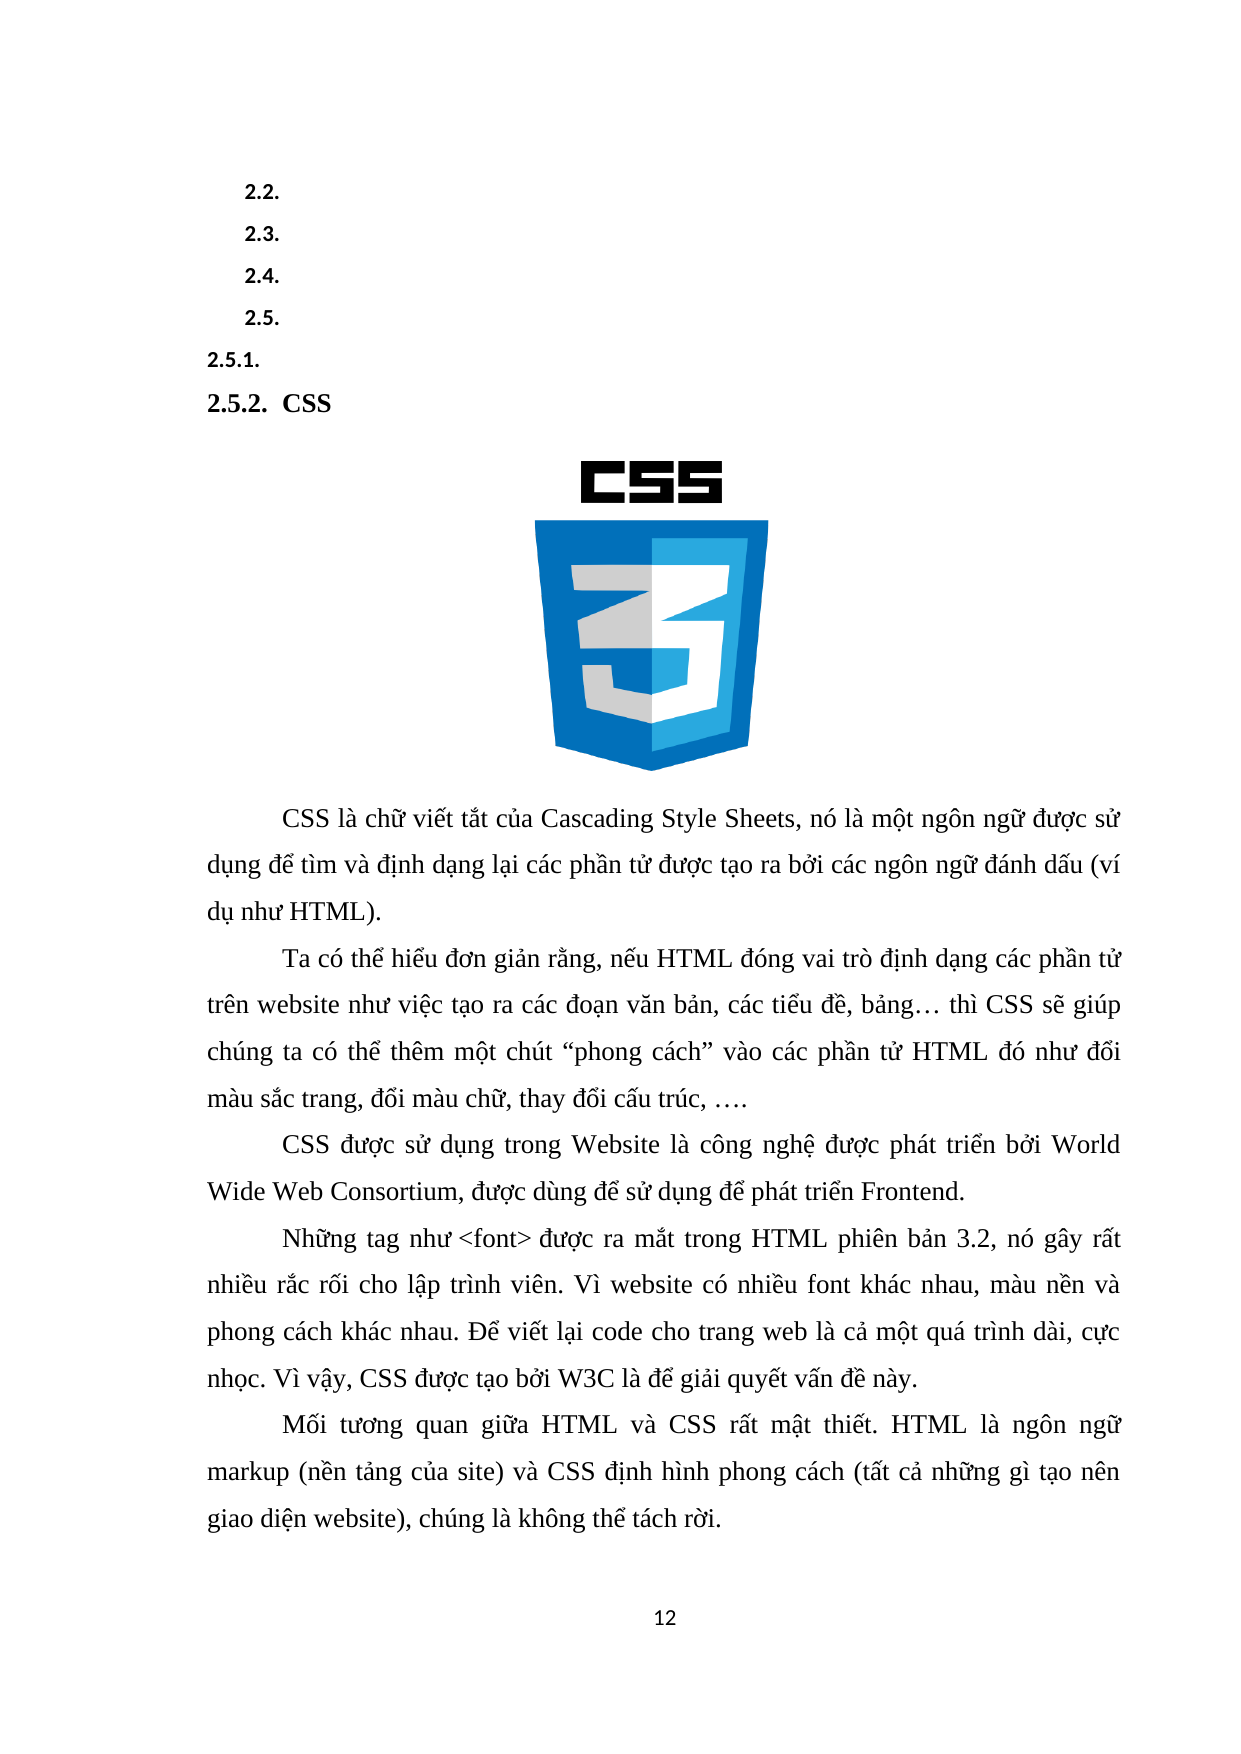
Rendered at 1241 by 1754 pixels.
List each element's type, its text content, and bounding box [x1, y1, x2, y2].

text CSS là chữ viết tắt của Cascading Style Sheets, nó là một ngôn ngữ được sử dụng để tìm và định dạng lại các phần tử được tạo ra bởi các ngôn ngữ đánh dấu (ví dụ như HTML). [207, 434, 1122, 926]
text CSS được sử dụng trong Website là công nghệ được phát triển bởi World Wide Web Consortium, được dùng để sử dụng để phát triển Frontend. [207, 1128, 1122, 1206]
picture [534, 461, 769, 771]
text Mối tương quan giữa HTML và CSS rất mật thiết. HTML là ngôn ngữ markup (nền tảng của site) và CSS định hình phong cách (tất cả những gì tạo nên giao diện website), chúng là không thể tách rời. [207, 1408, 1122, 1533]
text Những tag như <font> được ra mắt trong HTML phiên bản 3.2, nó gây rất nhiều rắc rối cho lập trình viên. Vì website có nhiều font khác nhau, màu nền và phong cách khác nhau. Để viết lại code cho trang web là cả một quá trình dài, cực nhọc. Vì vậy, CSS được tạo bởi W3C là để giải quyết vấn đề này. [207, 1222, 1122, 1393]
text Ta có thể hiểu đơn giản rằng, nếu HTML đóng vai trò định dạng các phần tử trên website như việc tạo ra các đoạn văn bản, các tiểu đề, bảng… thì CSS sẽ giúp chúng ta có thể thêm một chút “phong cách” vào các phần tử HTML đó như đổi màu sắc trang, đổi màu chữ, thay đổi cấu trúc, …. [207, 942, 1122, 1113]
list CSS [207, 387, 1122, 418]
